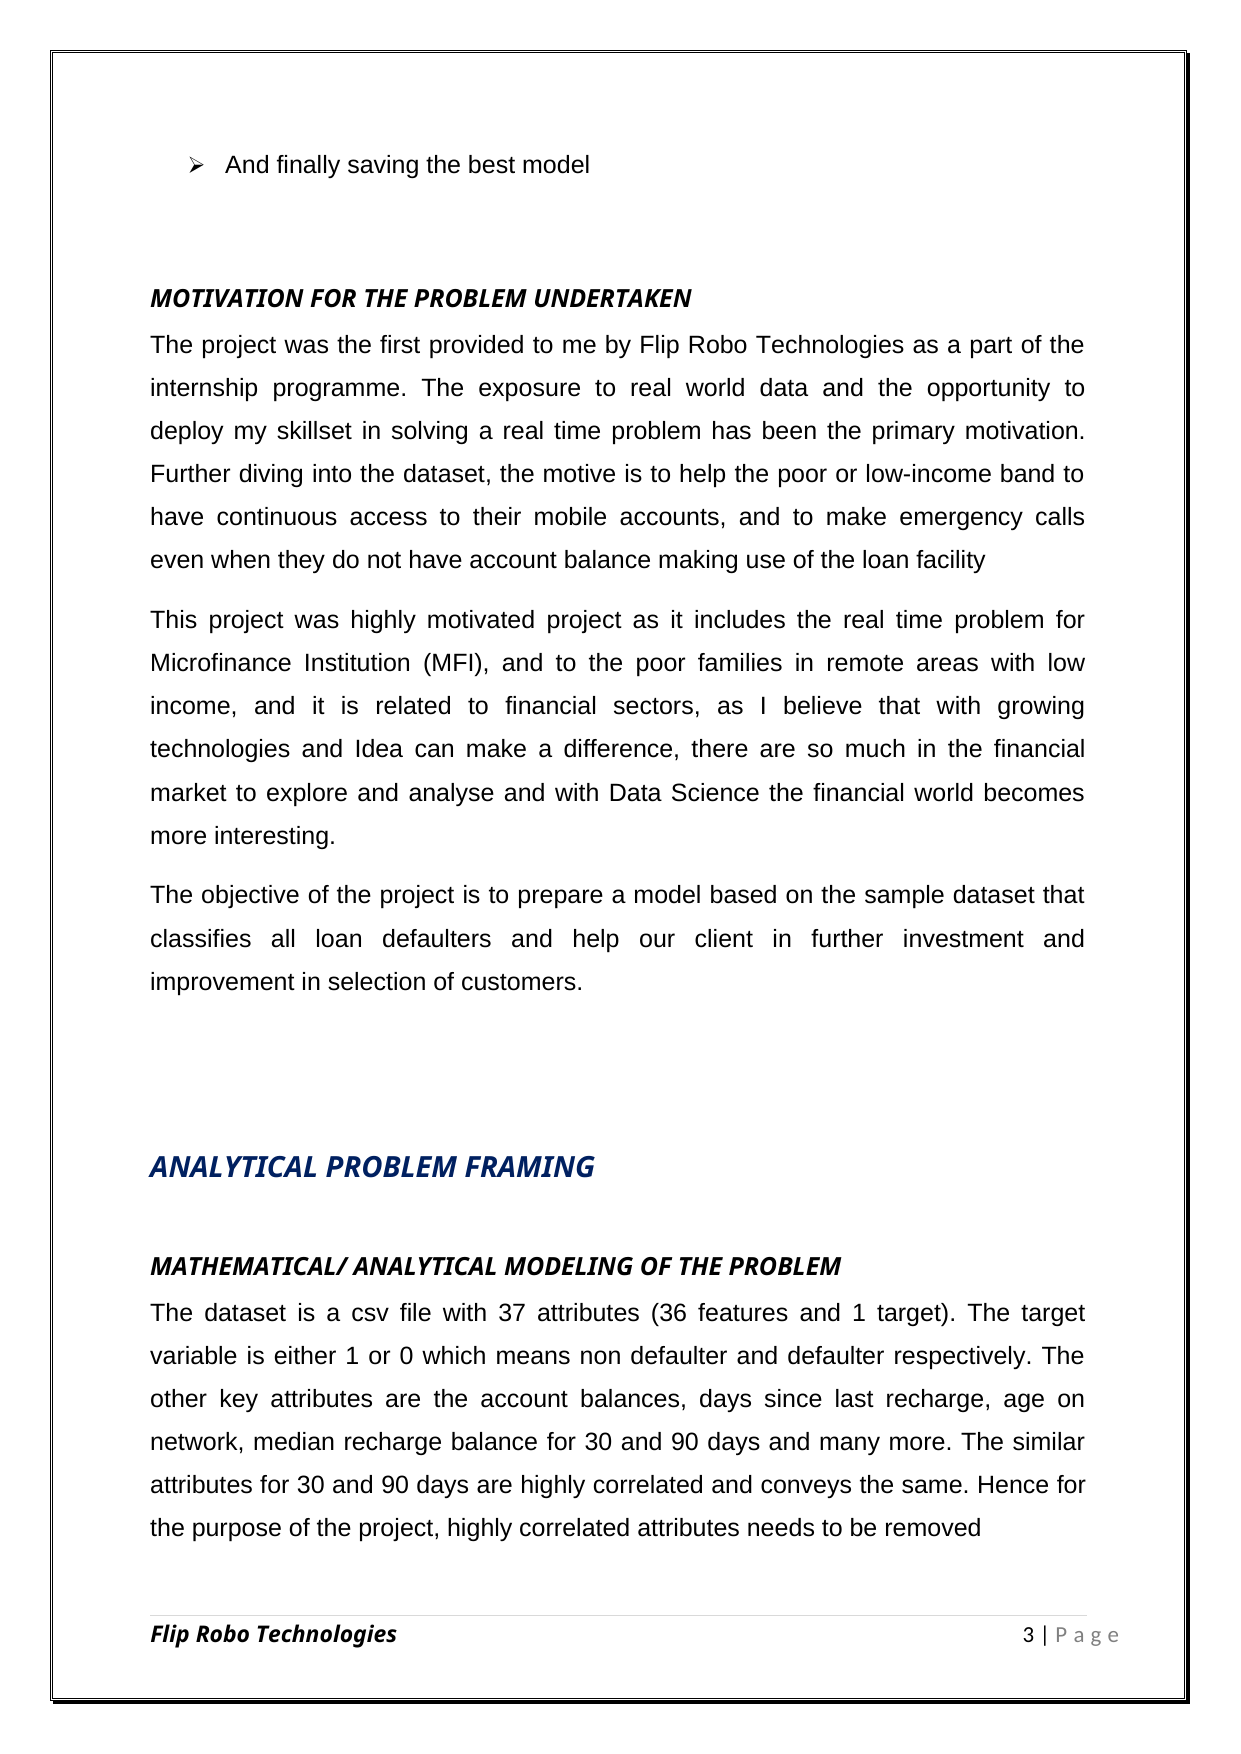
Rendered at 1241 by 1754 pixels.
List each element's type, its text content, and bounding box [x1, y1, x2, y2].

subtitle MATHEMATICAL/ ANALYTICAL MODELING OF THE PROBLEM [150, 1248, 1087, 1282]
text This project was highly motivated project as it includes the real time problem for Microfinance Institution (MFI), and to the poor families in remote areas with low income, and it is related to financial sectors, as I believe that with growing technologies and Idea can make a difference, there are so much in the financial market to explore and analyse and with Data Science the financial world becomes more interesting. [150, 605, 1087, 849]
text The dataset is a csv file with 37 attributes (36 features and 1 target). The target variable is either 1 or 0 which means non defaulter and defaulter respectively. The other key attributes are the account balances, days since last recharge, age on network, median recharge balance for 30 and 90 days and many more. The similar attributes for 30 and 90 days are highly correlated and conveys the same. Hence for the purpose of the project, highly correlated attributes needs to be removed [150, 1297, 1087, 1542]
list And finally saving the best model [187, 150, 1087, 179]
text The objective of the project is to prepare a model based on the sample dataset that classifies all loan defaulters and help our client in further investment and improvement in selection of customers. [150, 880, 1087, 995]
subtitle MOTIVATION FOR THE PROBLEM UNDERTAKEN [150, 280, 1087, 314]
subtitle ANALYTICAL PROBLEM FRAMING [150, 1146, 1087, 1186]
text The project was the first provided to me by Flip Robo Technologies as a part of the internship programme. The exposure to real world data and the opportunity to deploy my skillset in solving a real time problem has been the primary motivation. Further diving into the dataset, the motive is to help the poor or low-income band to have continuous access to their mobile accounts, and to make emergency calls even when they do not have account balance making use of the loan facility [150, 329, 1087, 574]
